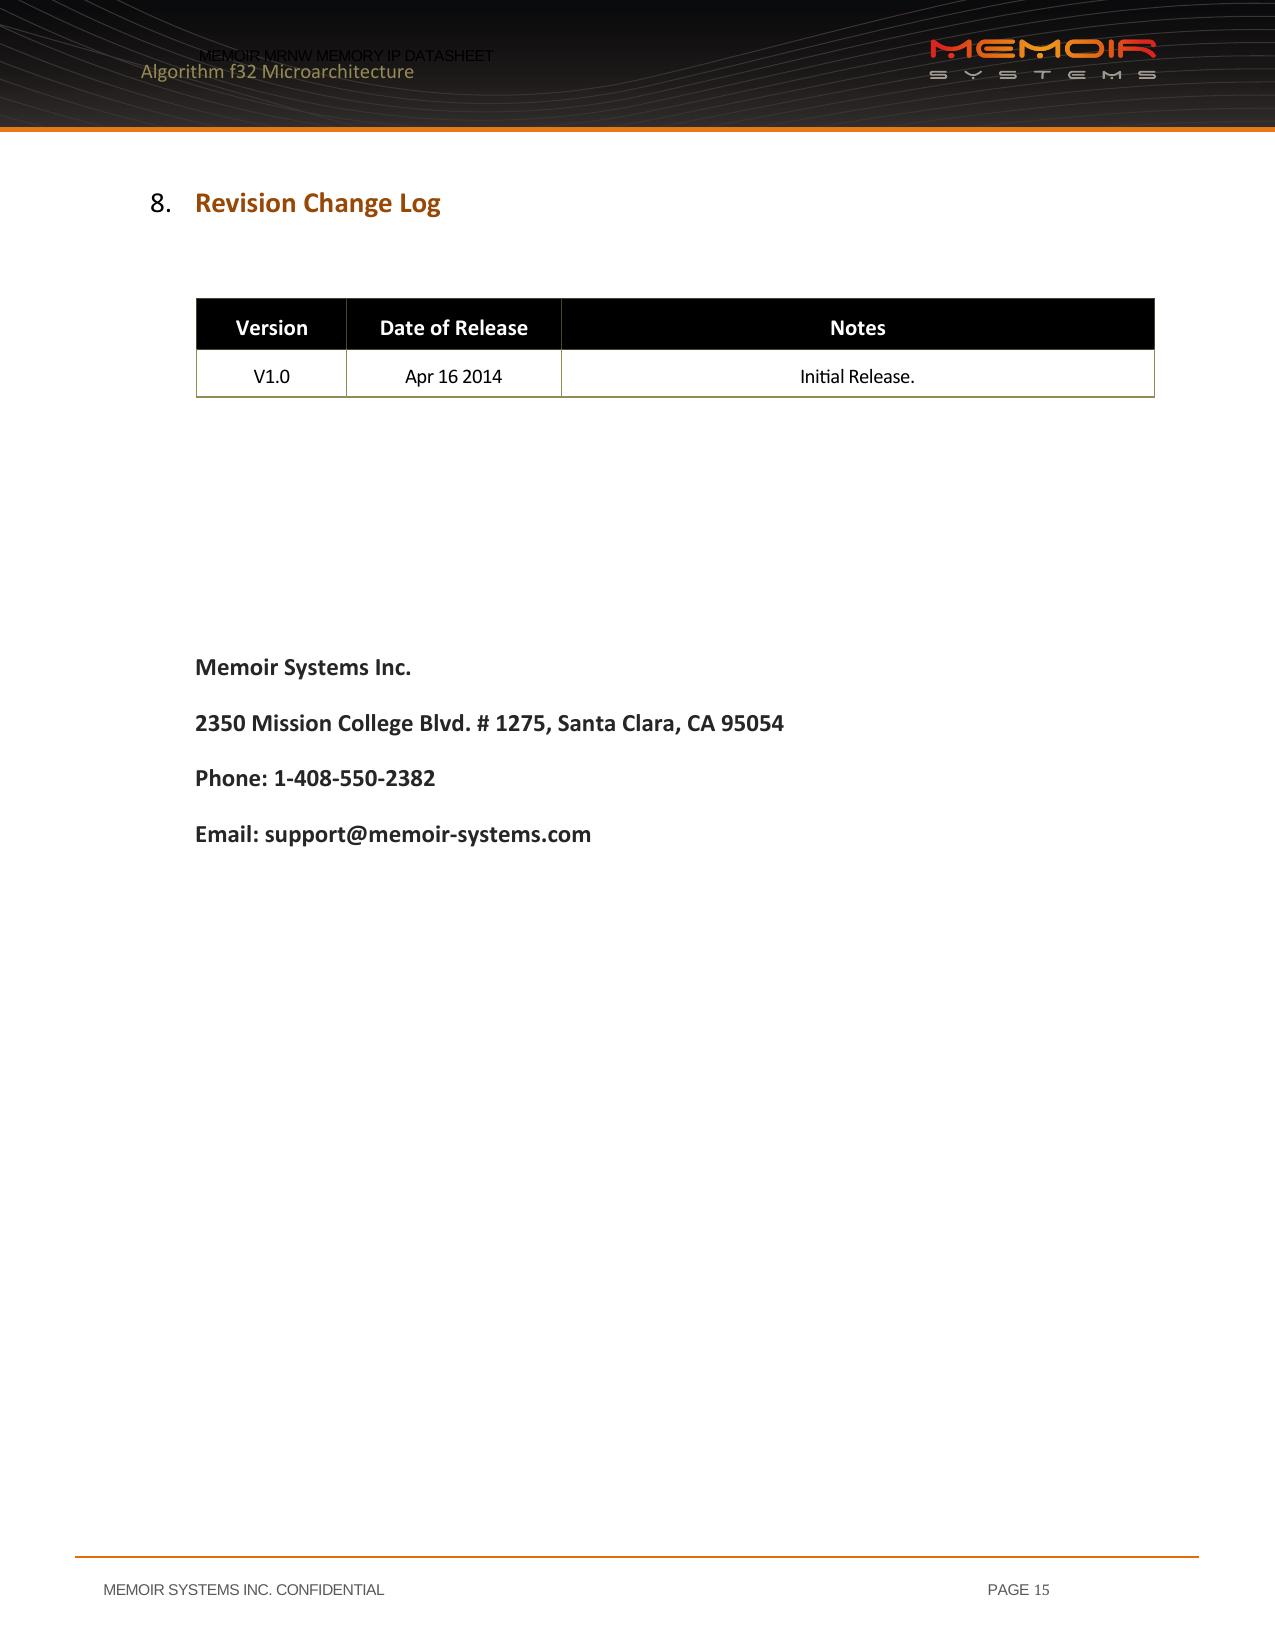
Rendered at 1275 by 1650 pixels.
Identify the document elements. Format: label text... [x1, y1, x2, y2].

table_cell V1.0 [197, 350, 346, 396]
text Email: support@memoir-systems.com [195, 818, 1171, 849]
table_cell Apr 16 2014 [347, 350, 561, 396]
table_header Notes [562, 299, 1154, 349]
text 2350 Mission College Blvd. # 1275, Santa Clara, CA 95054 [195, 707, 1171, 738]
table_header Version [197, 299, 346, 349]
table_header Date of Release [347, 299, 561, 349]
text Memoir Systems Inc. [195, 652, 1171, 682]
table_cell Initial Release. [562, 350, 1154, 396]
subtitle Revision Change Log [142, 182, 1163, 221]
text Phone: 1-408-550-2382 [195, 763, 1171, 793]
